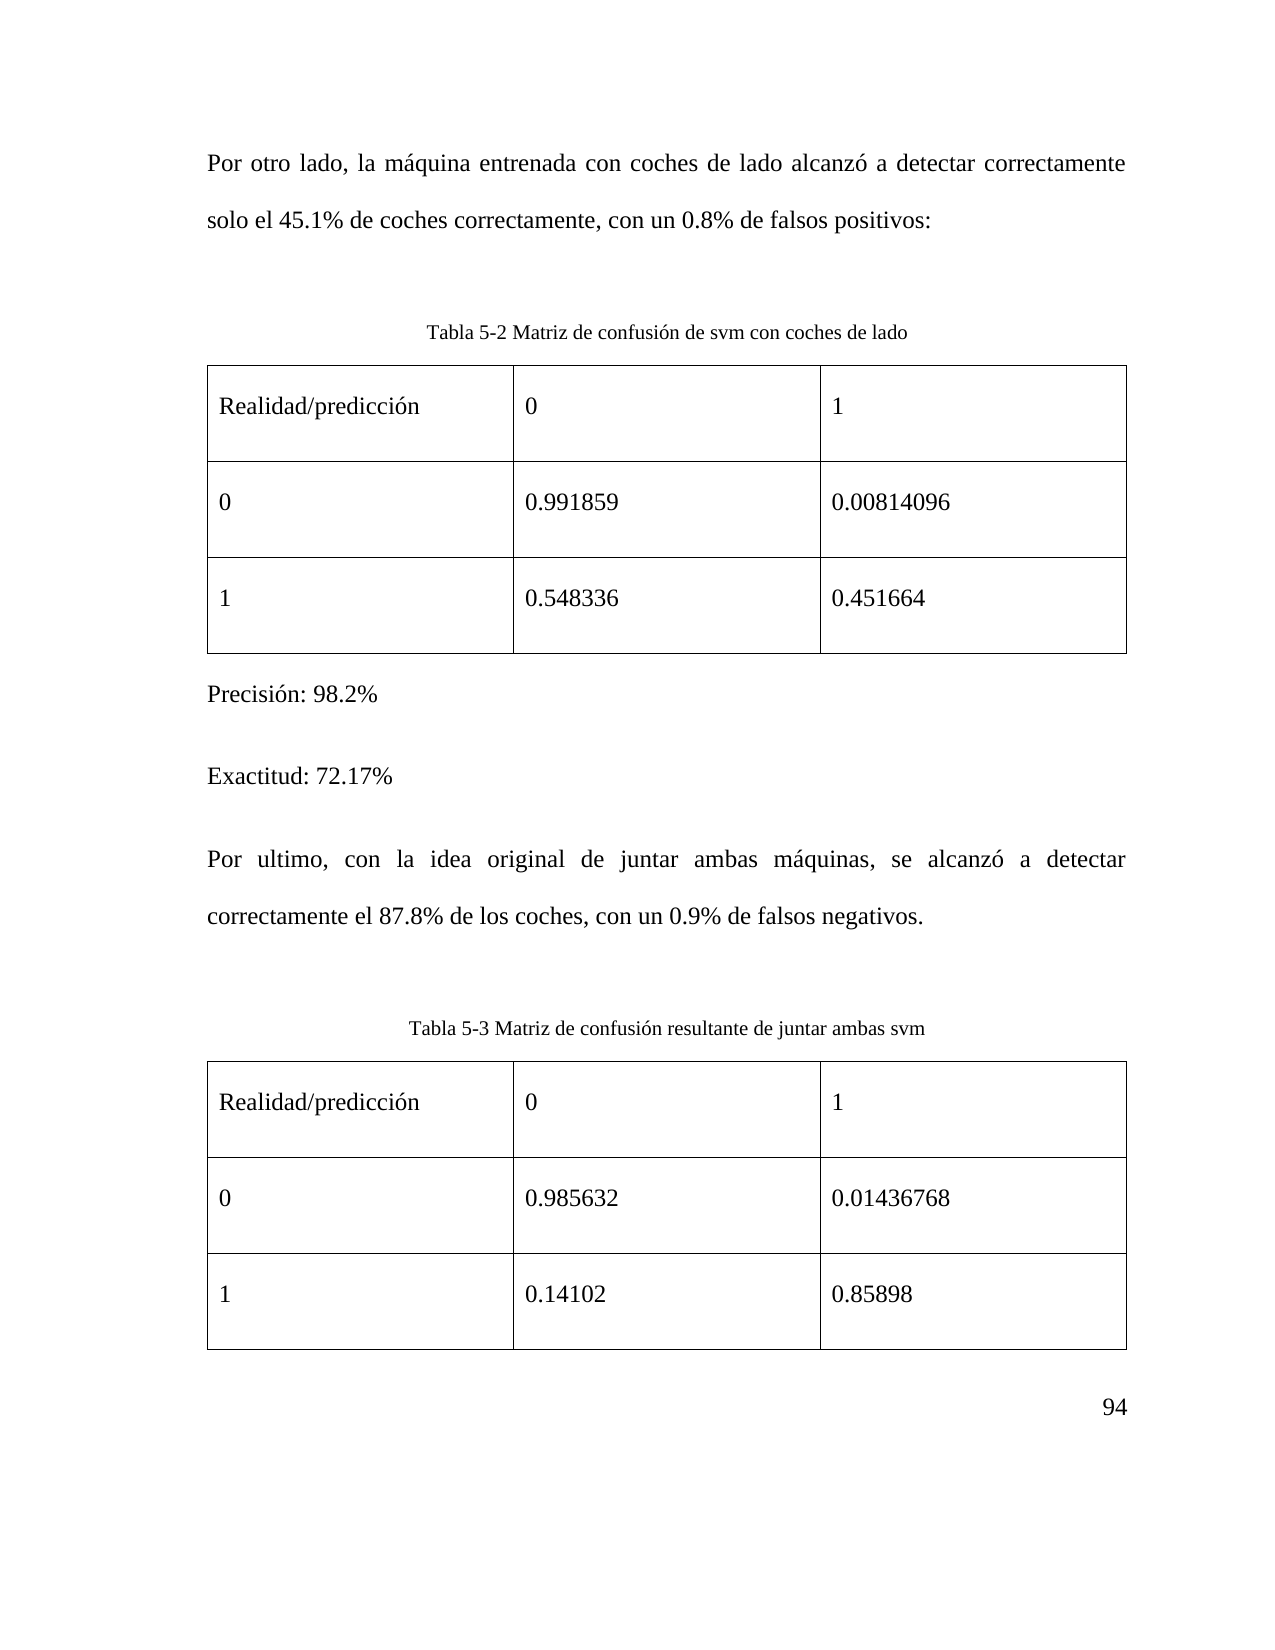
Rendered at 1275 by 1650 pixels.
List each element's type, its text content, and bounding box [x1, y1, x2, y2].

table_cell 0.00814096 [821, 462, 1126, 557]
table_cell 0 [208, 462, 513, 557]
text Por otro lado, la máquina entrenada con coches de lado alcanzó a detectar correctamente solo el 45.1% de coches correctamente, con un 0.8% de falsos positivos: [207, 148, 1127, 234]
text Precisión: 98.2% [207, 679, 1127, 708]
text Exactitud: 72.17% [207, 761, 1127, 790]
table_cell 0.85898 [821, 1254, 1126, 1349]
table_cell 0.14102 [514, 1254, 820, 1349]
table_header Realidad/predicción [208, 1062, 513, 1157]
table_cell 0.01436768 [821, 1158, 1126, 1253]
table_cell 0.985632 [514, 1158, 820, 1253]
table_cell 1 [208, 1254, 513, 1349]
table_cell 0 [208, 1158, 513, 1253]
table_cell 0.548336 [514, 558, 820, 653]
text Tabla - Matriz de confusión de svm con coches de lado [207, 320, 1127, 344]
table_header 0 [514, 1062, 820, 1157]
table_cell 0.451664 [821, 558, 1126, 653]
table_header 0 [514, 366, 820, 461]
table_cell 0.991859 [514, 462, 820, 557]
table_header 1 [821, 366, 1126, 461]
table_header 1 [821, 1062, 1126, 1157]
text Por ultimo, con la idea original de juntar ambas máquinas, se alcanzó a detectar correctamente el 87.8% de los coches, con un 0.9% de falsos negativos. [207, 844, 1127, 930]
table_cell 1 [208, 558, 513, 653]
table_header Realidad/predicción [208, 366, 513, 461]
text Tabla 5-3 Matriz de confusión resultante de juntar ambas svm [207, 1016, 1127, 1040]
